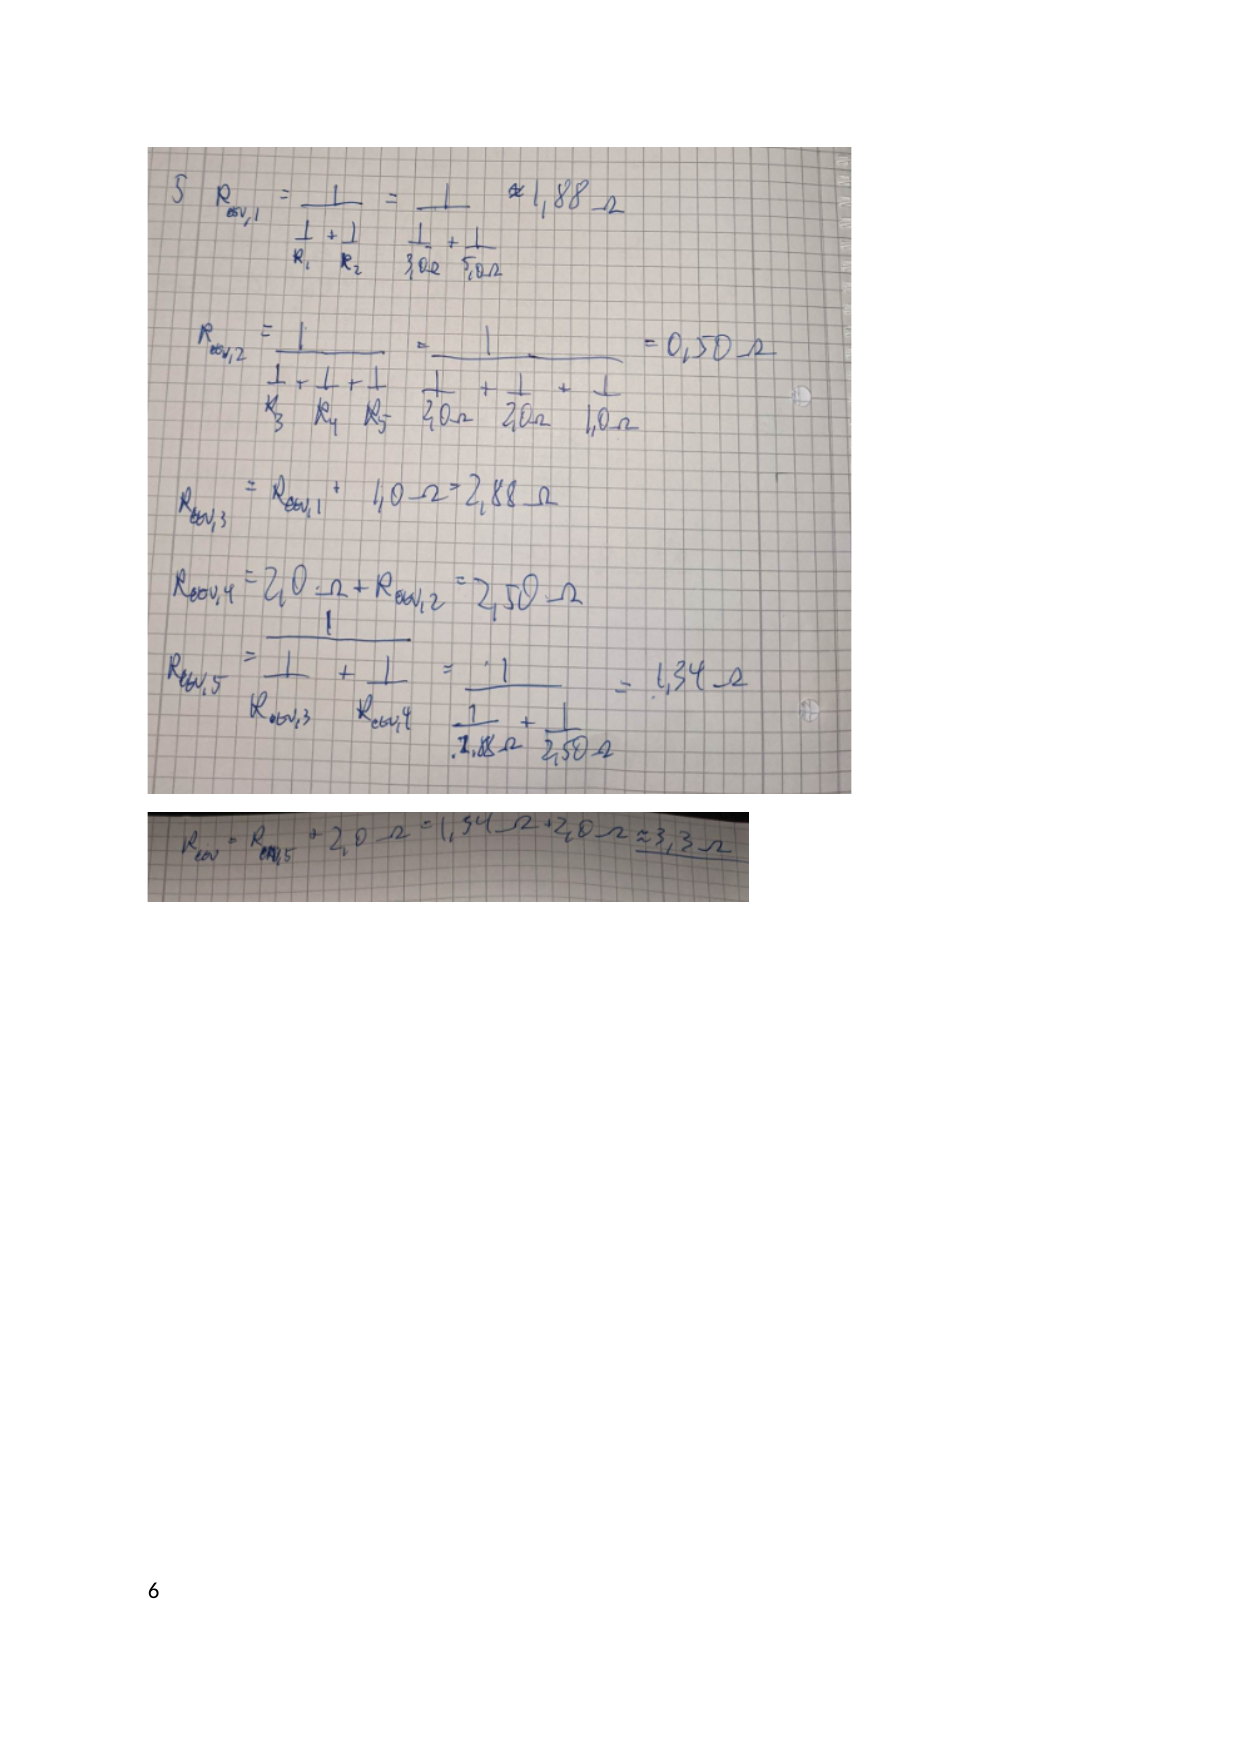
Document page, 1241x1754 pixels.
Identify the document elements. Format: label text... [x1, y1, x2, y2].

picture [147, 812, 749, 902]
picture [147, 147, 852, 794]
text 6 [148, 1577, 1093, 1604]
